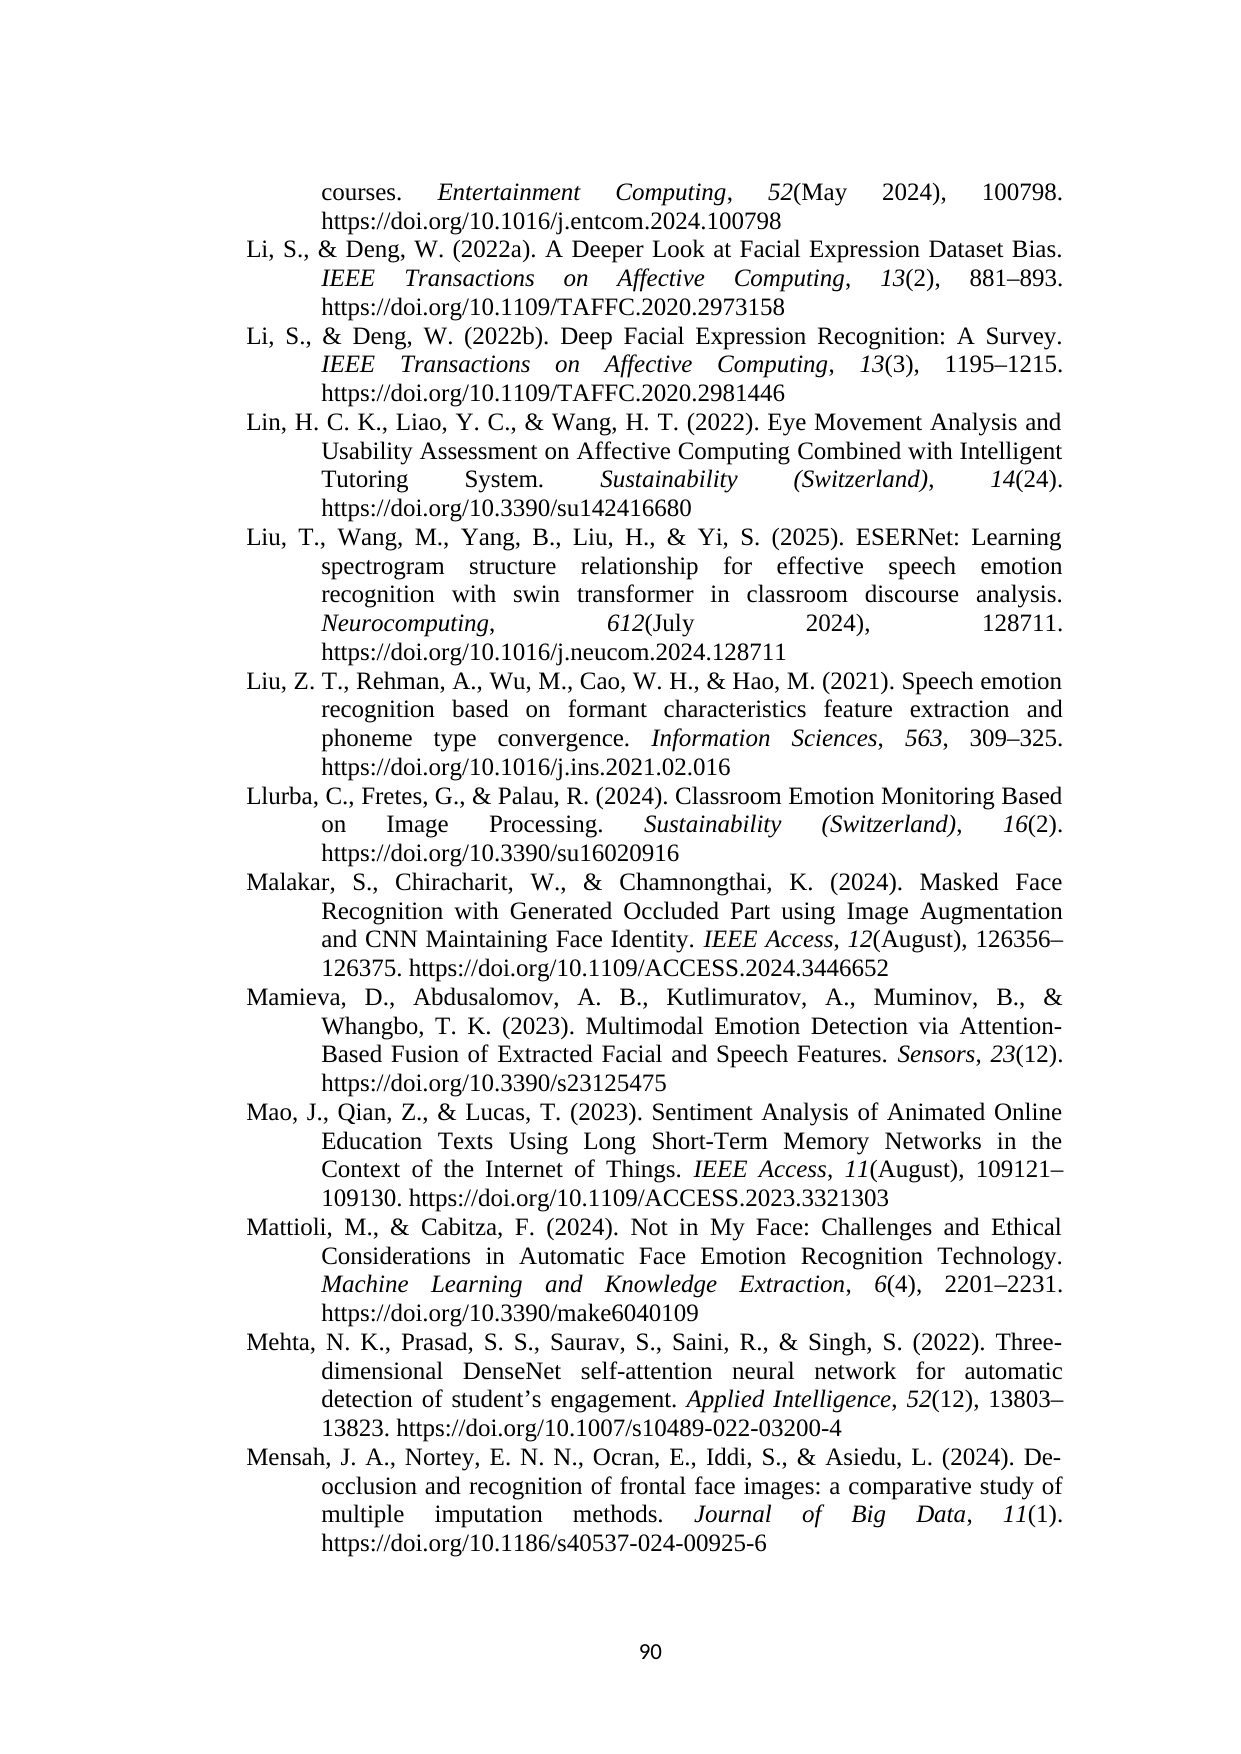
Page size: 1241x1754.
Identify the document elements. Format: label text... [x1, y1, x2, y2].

text Mensah, J. A., Nortey, E. N. N., Ocran, E., Iddi, S., & Asiedu, L. (2024). De-occlusion and recognition of frontal face images: a comparative study of multiple imputation methods. Journal of Big Data, 11(1). https://doi.org/10.1186/s40537-024-00925-6 [246, 1442, 1063, 1557]
text Llurba, C., Fretes, G., & Palau, R. (2024). Classroom Emotion Monitoring Based on Image Processing. Sustainability (Switzerland), 16(2). https://doi.org/10.3390/su16020916 [246, 781, 1063, 867]
text Mamieva, D., Abdusalomov, A. B., Kutlimuratov, A., Muminov, B., & Whangbo, T. K. (2023). Multimodal Emotion Detection via Attention-Based Fusion of Extracted Facial and Speech Features. Sensors, 23(12). https://doi.org/10.3390/s23125475 [246, 982, 1063, 1097]
text Liu, Z. T., Rehman, A., Wu, M., Cao, W. H., & Hao, M. (2021). Speech emotion recognition based on formant characteristics feature extraction and phoneme type convergence. Information Sciences, 563, 309–325. https://doi.org/10.1016/j.ins.2021.02.016 [246, 666, 1063, 781]
text Lin, H. C. K., Liao, Y. C., & Wang, H. T. (2022). Eye Movement Analysis and Usability Assessment on Affective Computing Combined with Intelligent Tutoring System. Sustainability (Switzerland), 14(24). https://doi.org/10.3390/su142416680 [246, 407, 1063, 522]
text Liu, T., Wang, M., Yang, B., Liu, H., & Yi, S. (2025). ESERNet: Learning spectrogram structure relationship for effective speech emotion recognition with swin transformer in classroom discourse analysis. Neurocomputing, 612(July 2024), 128711. https://doi.org/10.1016/j.neucom.2024.128711 [246, 522, 1063, 666]
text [246, 177, 1063, 234]
text Mehta, N. K., Prasad, S. S., Saurav, S., Saini, R., & Singh, S. (2022). Three-dimensional DenseNet self-attention neural network for automatic detection of student’s engagement. Applied Intelligence, 52(12), 13803–13823. https://doi.org/10.1007/s10489-022-03200-4 [246, 1327, 1063, 1442]
text Li, S., & Deng, W. (2022b). Deep Facial Expression Recognition: A Survey. IEEE Transactions on Affective Computing, 13(3), 1195–1215. https://doi.org/10.1109/TAFFC.2020.2981446 [246, 321, 1063, 407]
text Malakar, S., Chiracharit, W., & Chamnongthai, K. (2024). Masked Face Recognition with Generated Occluded Part using Image Augmentation and CNN Maintaining Face Identity. IEEE Access, 12(August), 126356–126375. https://doi.org/10.1109/ACCESS.2024.3446652 [246, 867, 1063, 982]
text Li, S., & Deng, W. (2022a). A Deeper Look at Facial Expression Dataset Bias. IEEE Transactions on Affective Computing, 13(2), 881–893. https://doi.org/10.1109/TAFFC.2020.2973158 [246, 234, 1063, 321]
text Mao, J., Qian, Z., & Lucas, T. (2023). Sentiment Analysis of Animated Online Education Texts Using Long Short-Term Memory Networks in the Context of the Internet of Things. IEEE Access, 11(August), 109121–109130. https://doi.org/10.1109/ACCESS.2023.3321303 [246, 1097, 1063, 1212]
text Mattioli, M., & Cabitza, F. (2024). Not in My Face: Challenges and Ethical Considerations in Automatic Face Emotion Recognition Technology. Machine Learning and Knowledge Extraction, 6(4), 2201–2231. https://doi.org/10.3390/make6040109 [246, 1212, 1063, 1327]
